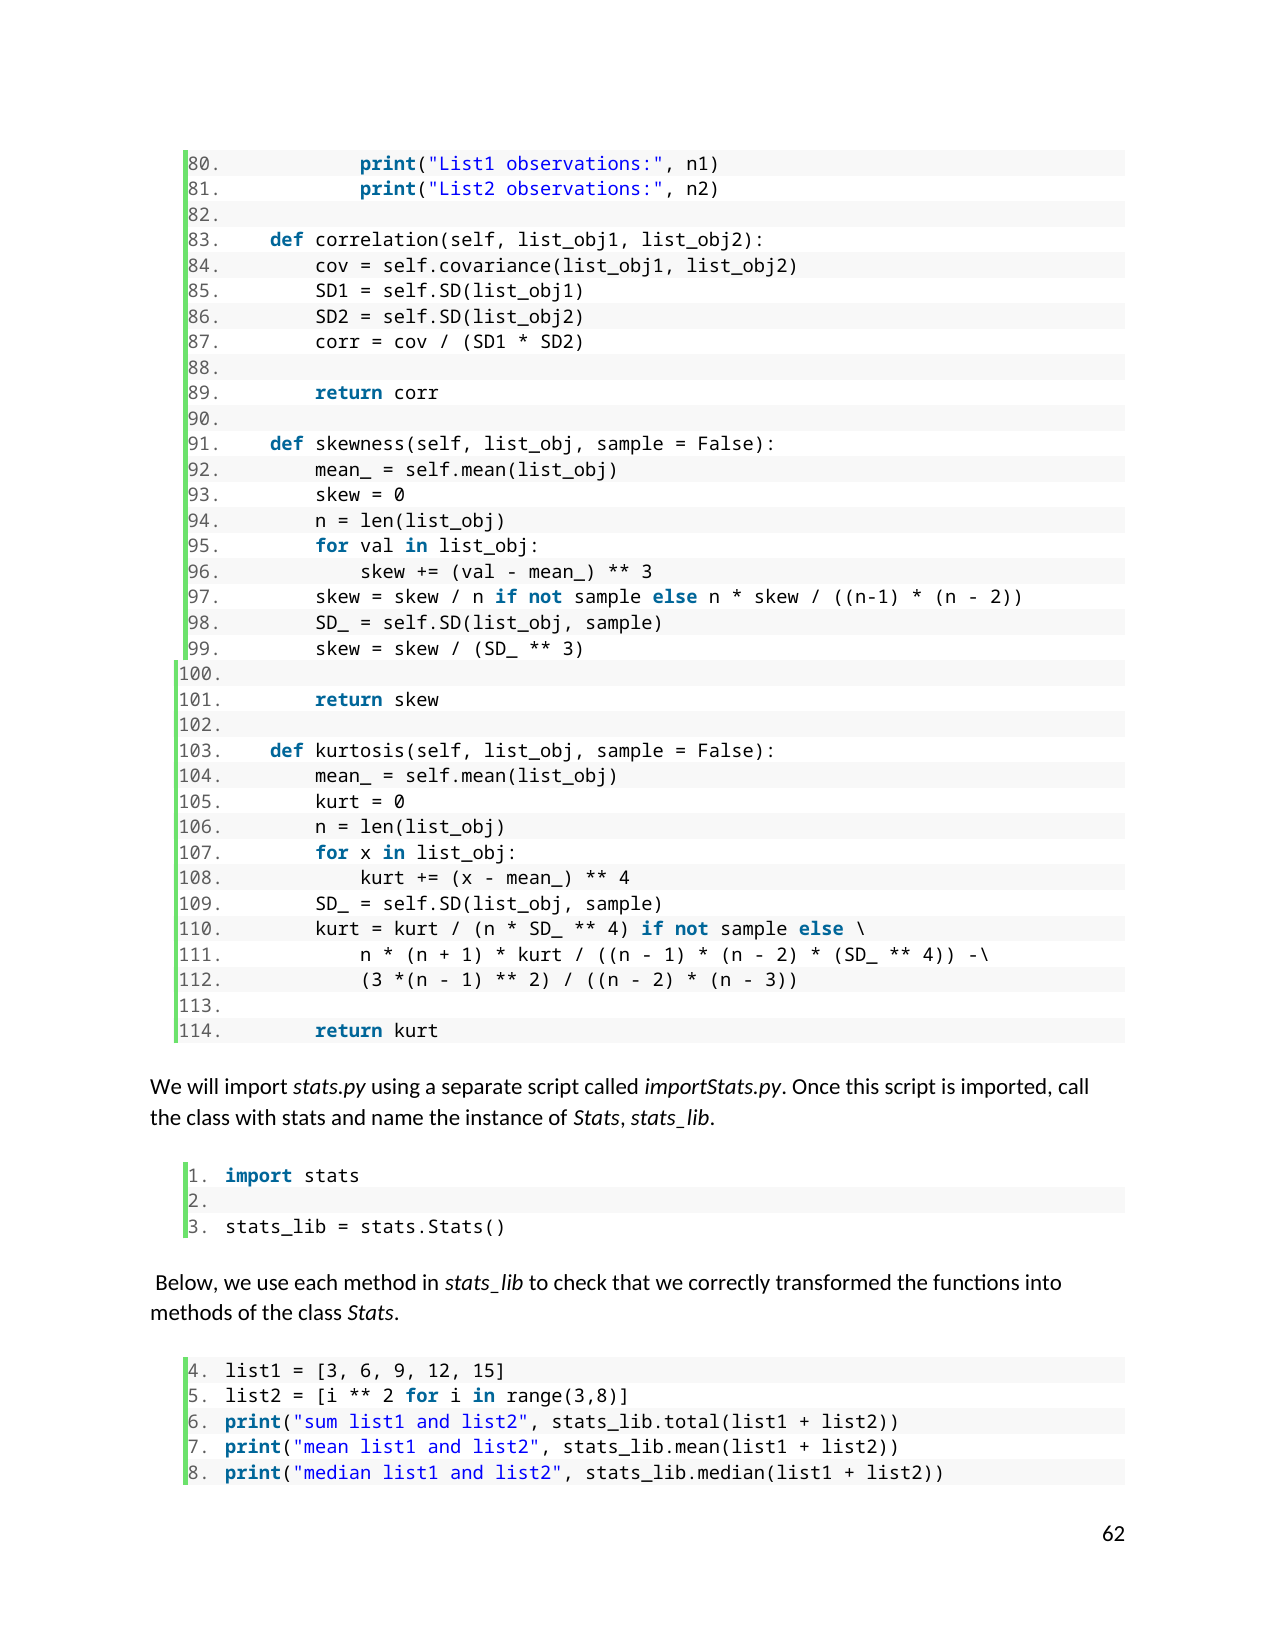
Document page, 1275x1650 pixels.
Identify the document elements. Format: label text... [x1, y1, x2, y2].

list n = len(list_obj) [188, 507, 1125, 533]
list SD2 = self.SD(list_obj2) [188, 303, 1125, 329]
list SD_ = self.SD(list_obj, sample) [188, 609, 1125, 635]
list kurt = kurt / (n * SD_ ** 4) if not sample else \ [178, 916, 1125, 941]
list mean_ = self.mean(list_obj) [188, 456, 1125, 482]
text We will import stats.py using a separate script called importStats.py. Once this script is imported, call the class with stats and name the instance of Stats, stats_lib. [150, 1072, 1125, 1131]
list kurt = 0 [178, 788, 1125, 813]
list print("median list1 and list2", stats_lib.median(list1 + list2)) [188, 1459, 1125, 1485]
list return corr [188, 380, 1125, 405]
list corr = cov / (SD1 * SD2) [188, 329, 1125, 354]
text Below, we use each method in stats_lib to check that we correctly transformed the functions into methods of the class Stats. [150, 1268, 1125, 1326]
list print("List2 observations:", n2) [188, 176, 1125, 201]
list (3 *(n - 1) ** 2) / ((n - 2) * (n - 3)) [178, 967, 1125, 992]
list skew += (val - mean_) ** 3 [188, 558, 1125, 584]
list for val in list_obj: [188, 533, 1125, 558]
list skew = skew / n if not sample else n * skew / ((n-1) * (n - 2)) [188, 584, 1125, 609]
list SD1 = self.SD(list_obj1) [188, 278, 1125, 303]
list print("sum list1 and list2", stats_lib.total(list1 + list2)) [188, 1408, 1125, 1434]
list list2 = [i ** 2 for i in range(3,8)] [188, 1383, 1125, 1408]
list print("mean list1 and list2", stats_lib.mean(list1 + list2)) [188, 1434, 1125, 1459]
list list1 = [3, 6, 9, 12, 15] [188, 1357, 1125, 1383]
list def kurtosis(self, list_obj, sample = False): [178, 737, 1125, 762]
list return skew [178, 686, 1125, 711]
list n * (n + 1) * kurt / ((n - 1) * (n - 2) * (SD_ ** 4)) -\ [178, 941, 1125, 967]
list cov = self.covariance(list_obj1, list_obj2) [188, 252, 1125, 278]
list kurt += (x - mean_) ** 4 [178, 864, 1125, 890]
list skew = 0 [188, 482, 1125, 507]
list print("List1 observations:", n1) [188, 150, 1125, 176]
list SD_ = self.SD(list_obj, sample) [178, 890, 1125, 916]
list mean_ = self.mean(list_obj) [178, 762, 1125, 788]
list return kurt [178, 1018, 1125, 1043]
list for x in list_obj: [178, 839, 1125, 864]
list n = len(list_obj) [178, 813, 1125, 839]
list import stats [188, 1162, 1125, 1187]
list def correlation(self, list_obj1, list_obj2): [188, 227, 1125, 252]
list def skewness(self, list_obj, sample = False): [188, 431, 1125, 456]
list skew = skew / (SD_ ** 3) [188, 635, 1125, 660]
list stats_lib = stats.Stats() [188, 1213, 1125, 1238]
